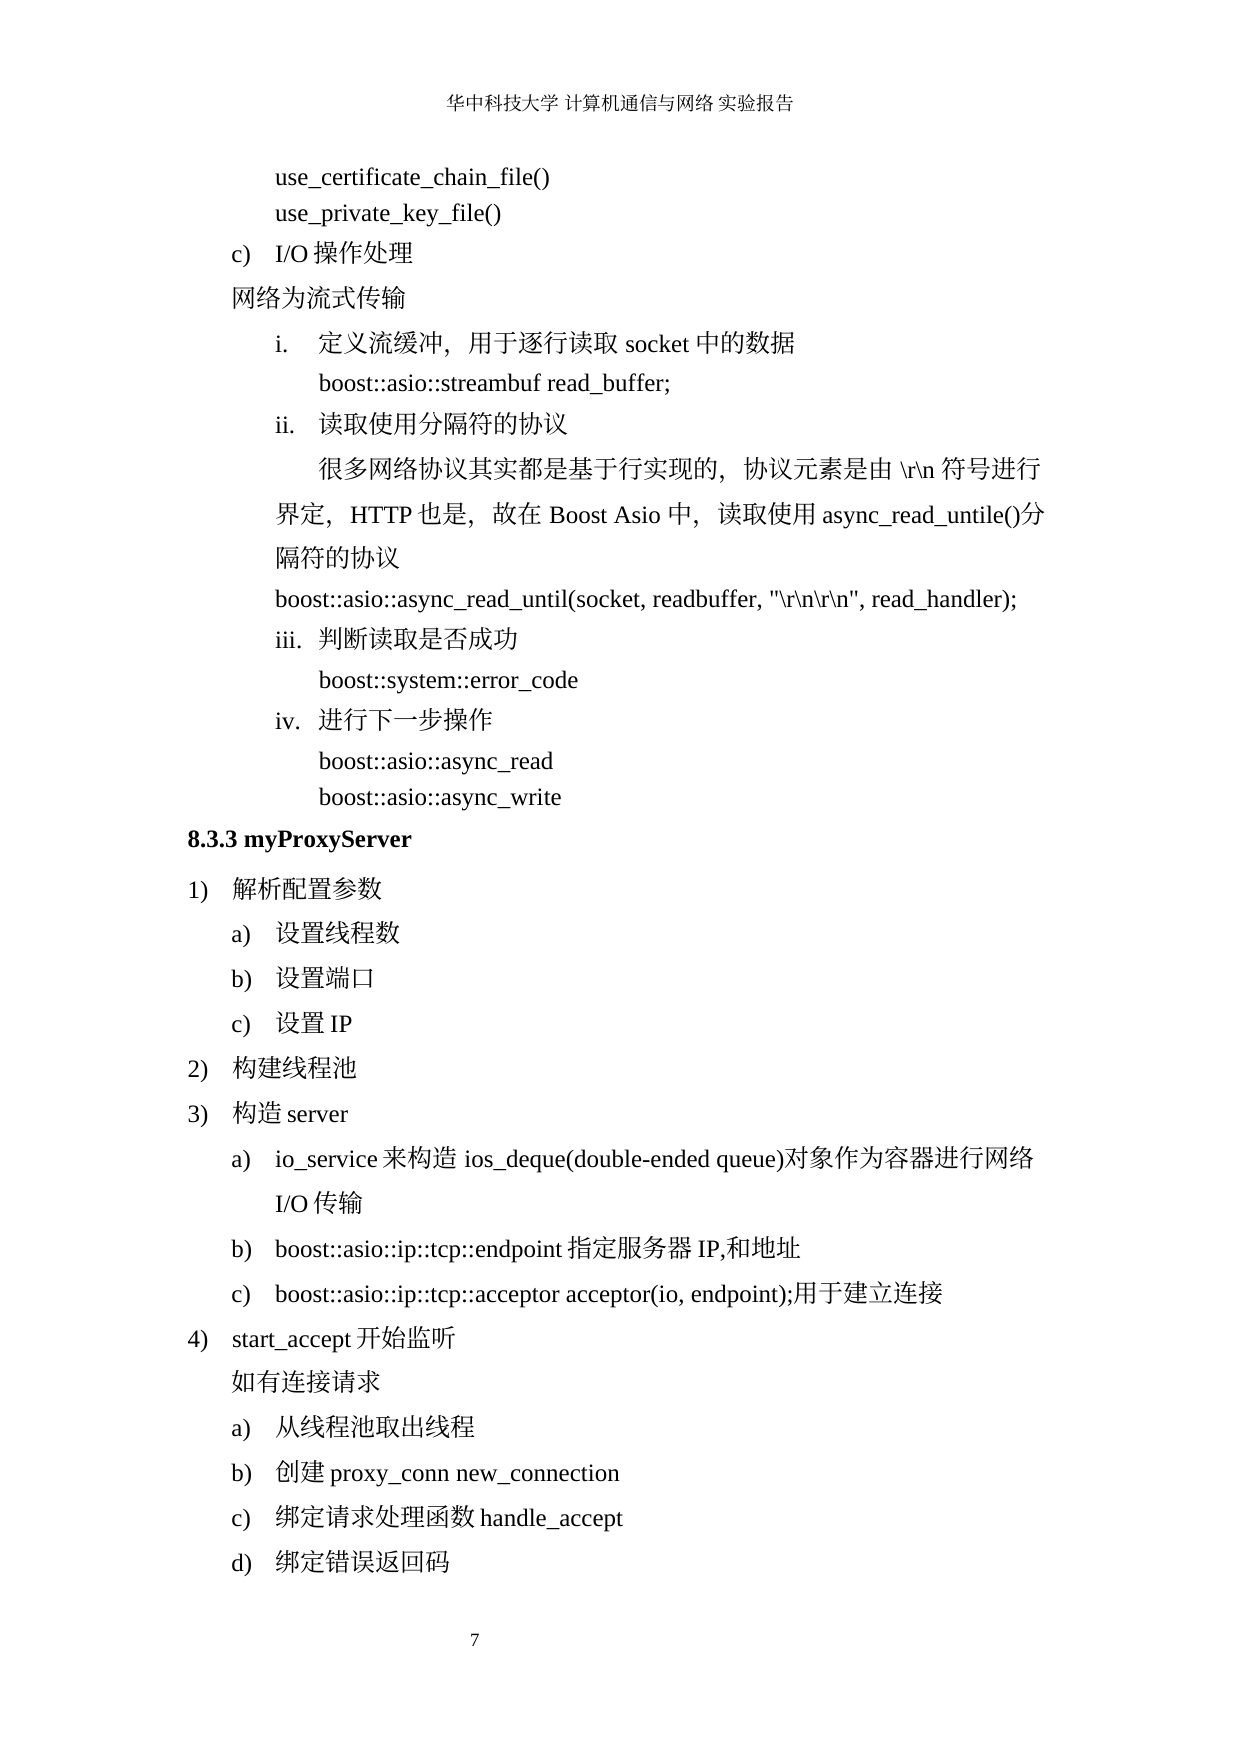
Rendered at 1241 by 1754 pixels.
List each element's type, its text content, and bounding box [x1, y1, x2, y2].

list use_certificate_chain_file() [275, 162, 1053, 191]
list 设置端口 [231, 959, 1053, 995]
list 创建proxy_conn new_connection [231, 1453, 1053, 1489]
list 从线程池取出线程 [231, 1408, 1053, 1444]
list 绑定请求处理函数handle_accept [231, 1498, 1053, 1534]
list 判断读取是否成功 [275, 620, 1053, 656]
list boost::asio::async_write [187, 782, 1053, 810]
list 定义流缓冲，用于逐行读取 socket 中的数据 [275, 324, 1053, 359]
list boost::asio::async_read [187, 746, 1053, 774]
list 构造server [187, 1094, 1053, 1130]
list 如有连接请求 [231, 1363, 1053, 1399]
list boost::asio::ip::tcp::acceptor acceptor(io, endpoint);用于建立连接 [231, 1273, 1053, 1309]
list boost::asio::ip::tcp::endpoint指定服务器IP,和地址 [231, 1228, 1053, 1264]
list 构建线程池 [187, 1049, 1053, 1085]
list 很多网络协议其实都是基于行实现的，协议元素是由 \r\n 符号进行界定，HTTP也是，故在 Boost Asio 中，读取使用async_read_untile()分隔符的协议 [275, 449, 1053, 575]
list I/O操作处理 [231, 234, 1053, 270]
list use_private_key_file() [275, 198, 1053, 227]
list 进行下一步操作 [275, 701, 1053, 737]
list 网络为流式传输 [231, 279, 1053, 315]
list boost::asio::streambuf read_buffer; [275, 368, 1053, 397]
list io_service来构造 ios_deque(double-ended queue)对象作为容器进行网络I/O传输 [231, 1139, 1053, 1219]
list 绑定错误返回码 [231, 1543, 1053, 1579]
list 设置IP [231, 1004, 1053, 1040]
list start_accept开始监听 [187, 1318, 1053, 1354]
list boost::asio::async_read_until(socket, readbuffer, "\r\n\r\n", read_handler); [187, 584, 1053, 613]
list 设置线程数 [231, 914, 1053, 950]
list 读取使用分隔符的协议 [275, 404, 1053, 440]
list boost::system::error_code [187, 665, 1053, 694]
subtitle 8.3.3 myProxyServer [187, 824, 1053, 853]
list 解析配置参数 [187, 869, 1053, 905]
